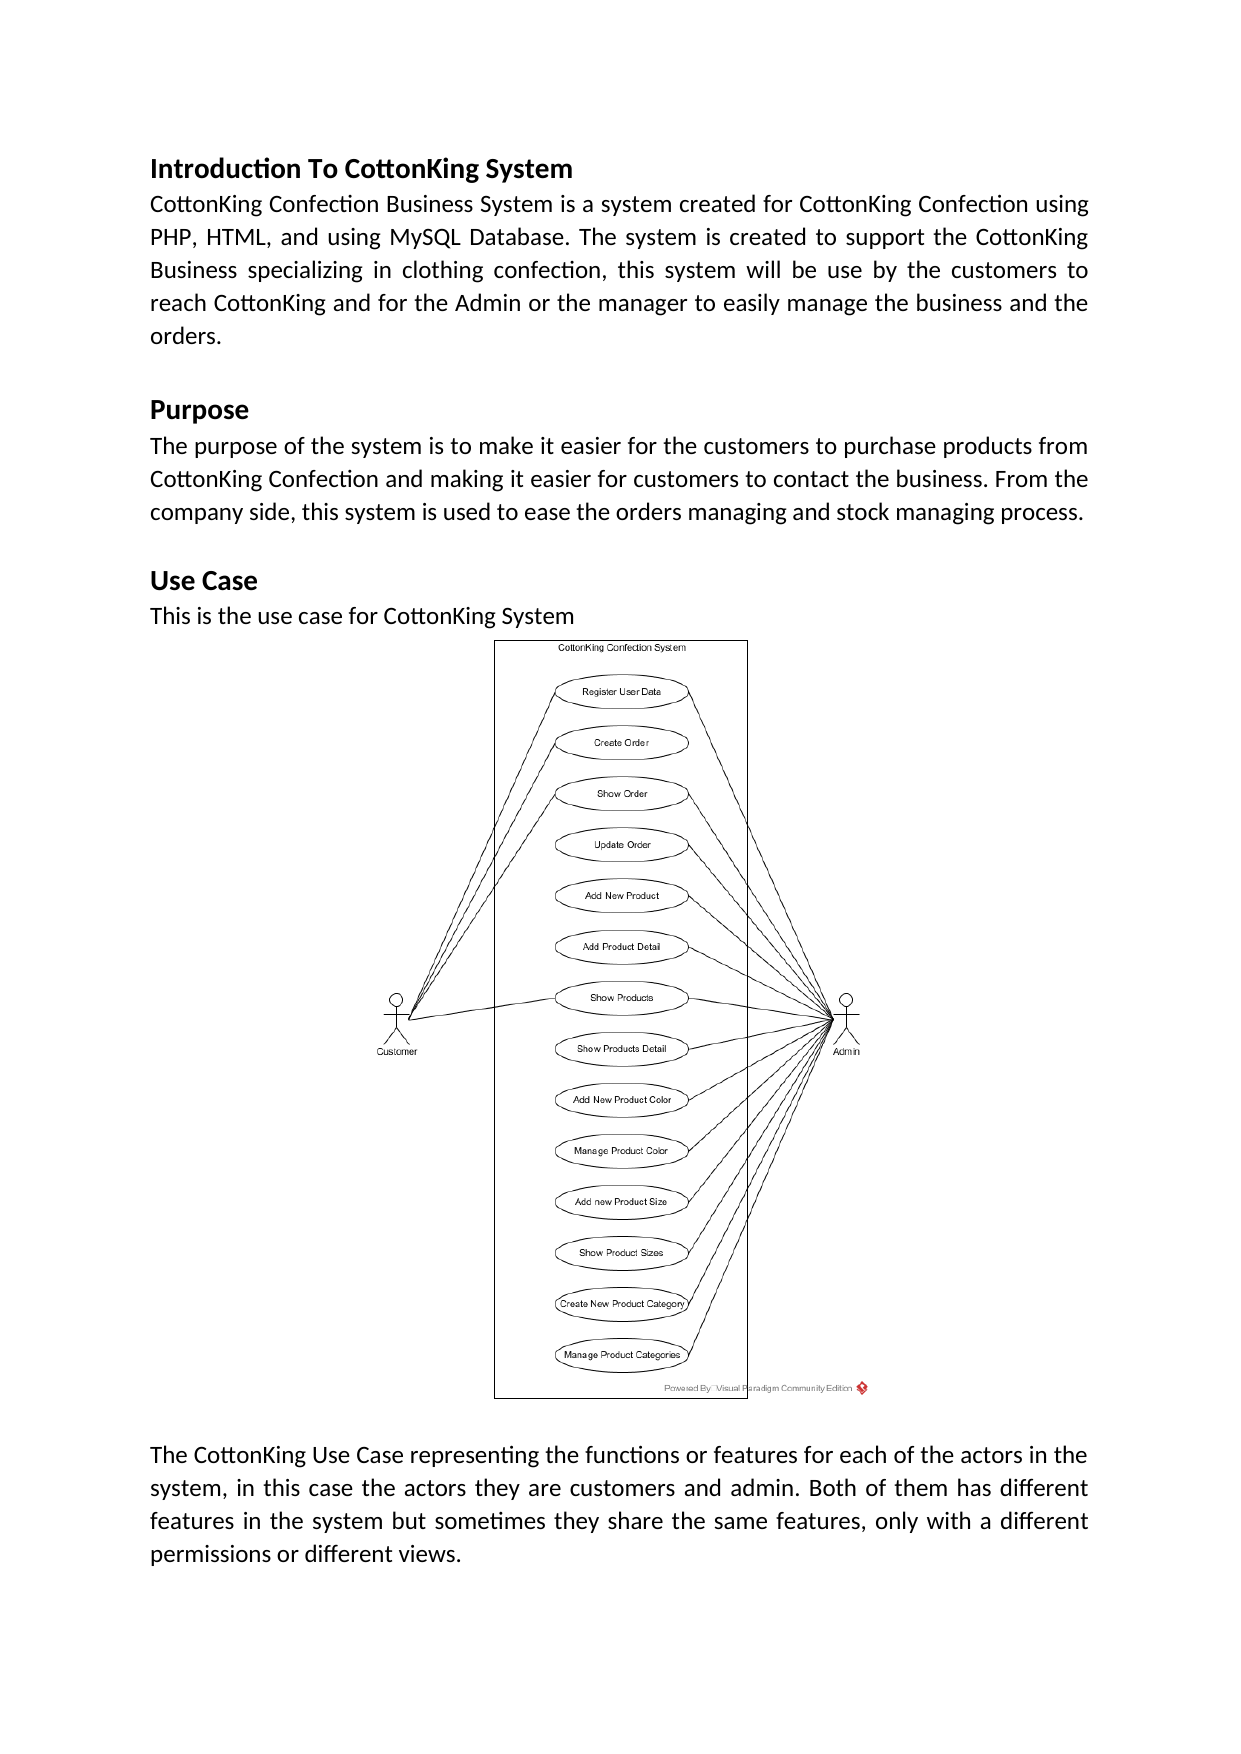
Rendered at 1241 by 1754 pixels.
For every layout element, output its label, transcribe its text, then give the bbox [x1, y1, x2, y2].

text This is the use case for CottonKing System [150, 600, 1090, 631]
picture [367, 640, 872, 1402]
text Purpose [150, 391, 1090, 427]
text Use Case [150, 562, 1090, 597]
text The purpose of the system is to make it easier for the customers to purchase products from CottonKing Confection and making it easier for customers to contact the business. From the company side, this system is used to ease the orders managing and stock managing process. [150, 430, 1090, 526]
text Introduction To CottonKing System [150, 150, 1090, 186]
text CottonKing Confection Business System is a system created for CottonKing Confection using PHP, HTML, and using MySQL Database. The system is created to support the CottonKing Business specializing in clothing confection, this system will be use by the customers to reach CottonKing and for the Admin or the manager to easily manage the business and the orders. [150, 188, 1090, 351]
text The CottonKing Use Case representing the functions or features for each of the actors in the system, in this case the actors they are customers and admin. Both of them has different features in the system but sometimes they share the same features, only with a different permissions or different views. [150, 1439, 1090, 1568]
